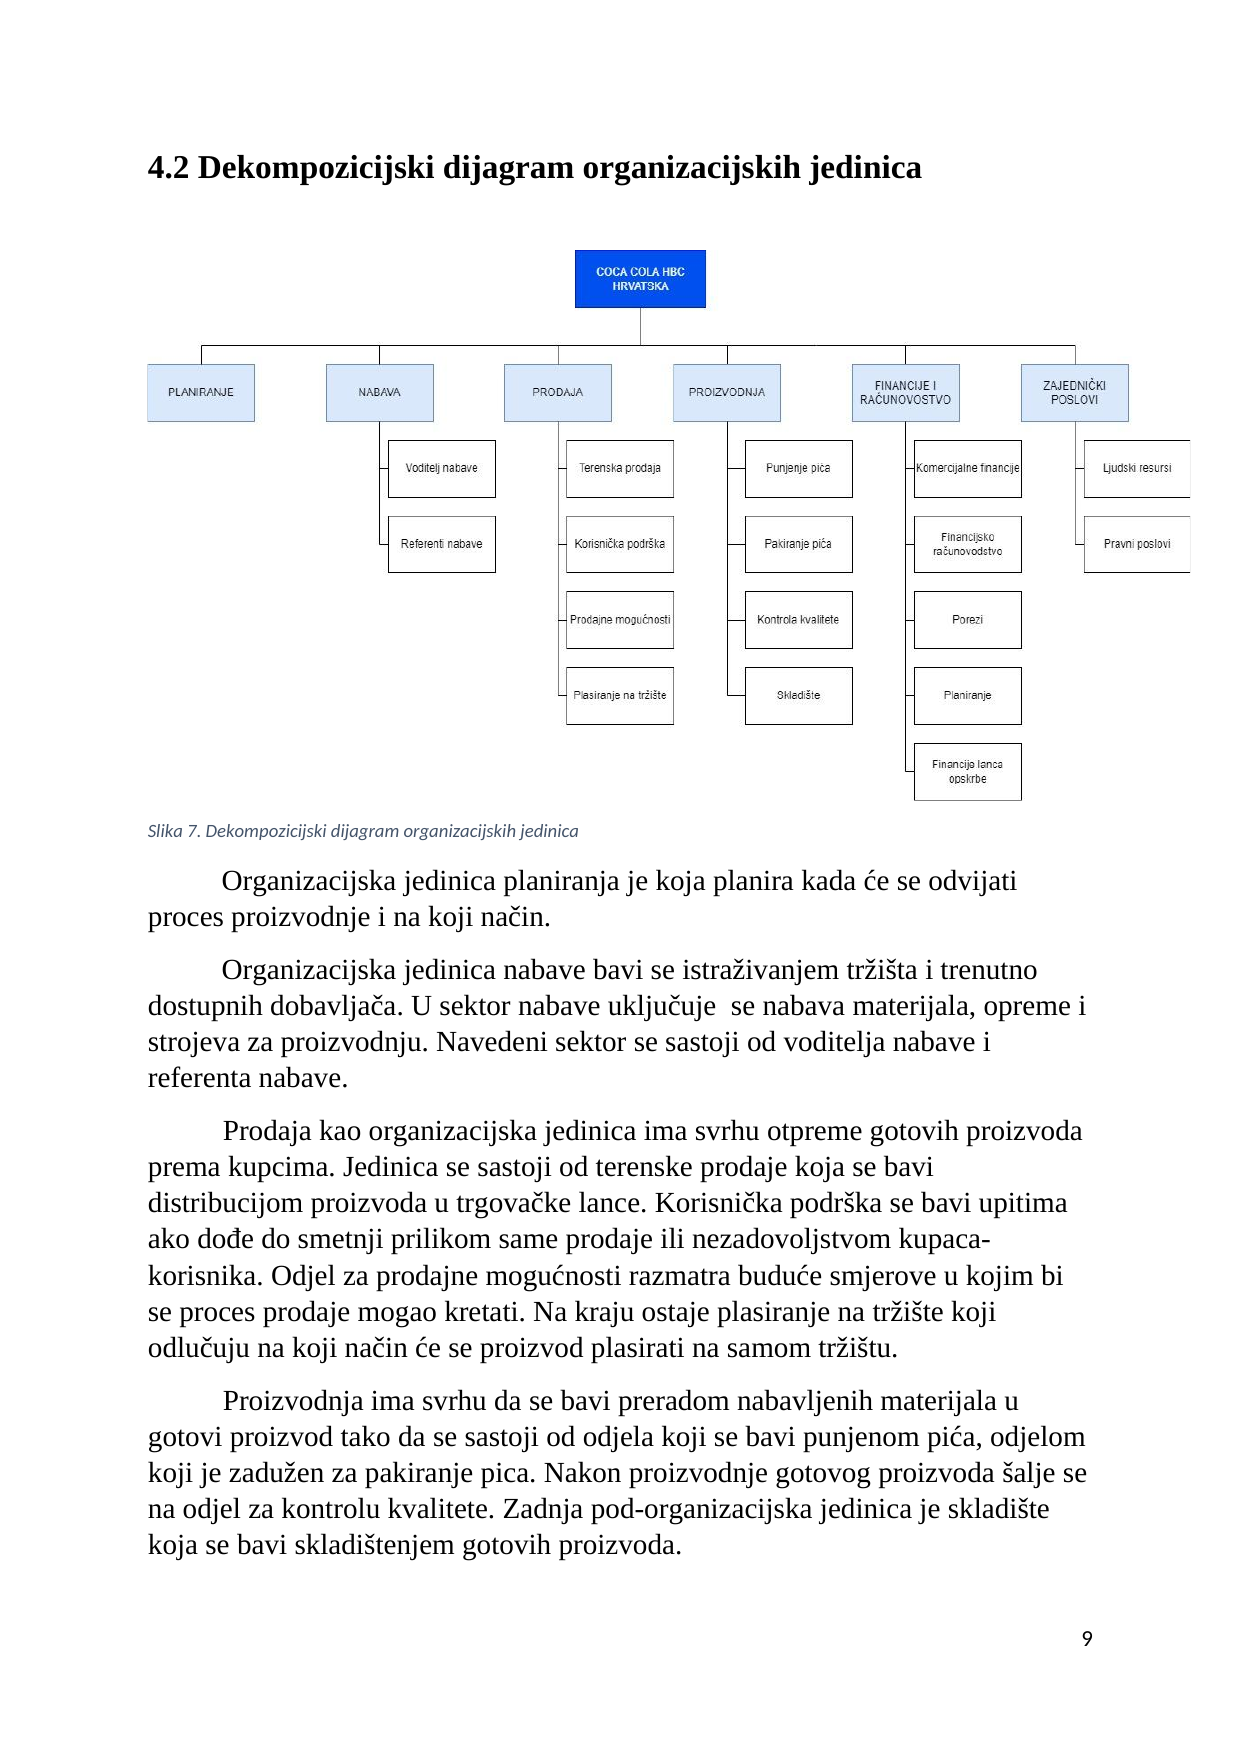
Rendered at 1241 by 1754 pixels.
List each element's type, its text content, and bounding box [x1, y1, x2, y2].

text Organizacijska jedinica nabave bavi se istraživanjem tržišta i trenutno dostupnih dobavljača. U sektor nabave uključuje se nabava materijala, opreme i strojeva za proizvodnju. Navedeni sektor se sastoji od voditelja nabave i referenta nabave. [148, 952, 1093, 1094]
text Proizvodnja ima svrhu da se bavi preradom nabavljenih materijala u gotovi proizvod tako da se sastoji od odjela koji se bavi punjenom pića, odjelom koji je zadužen za pakiranje pica. Nakon proizvodnje gotovog proizvoda šalje se na odjel za kontrolu kvalitete. Zadnja pod-organizacijska jedinica je skladište koja se bavi skladištenjem gotovih proizvoda. [148, 1383, 1093, 1561]
subtitle 4.2 Dekompozicijski dijagram organizacijskih jedinica [148, 148, 1093, 186]
text Prodaja kao organizacijska jedinica ima svrhu otpreme gotovih proizvoda prema kupcima. Jedinica se sastoji od terenske prodaje koja se bavi distribucijom proizvoda u trgovačke lance. Korisnička podrška se bavi upitima ako dođe do smetnji prilikom same prodaje ili nezadovoljstvom kupaca-korisnika. Odjel za prodajne mogućnosti razmatra buduće smjerove u kojim bi se proces prodaje mogao kretati. Na kraju ostaje plasiranje na tržište koji odlučuju na koji način će se proizvod plasirati na samom tržištu. [148, 1113, 1093, 1363]
text Organizacijska jedinica planiranja je koja planira kada će se odvijati proces proizvodnje i na koji način. [148, 863, 1093, 932]
text Slika 7. Dekompozicijski dijagram organizacijskih jedinica [148, 819, 1093, 842]
picture [147, 250, 1191, 801]
